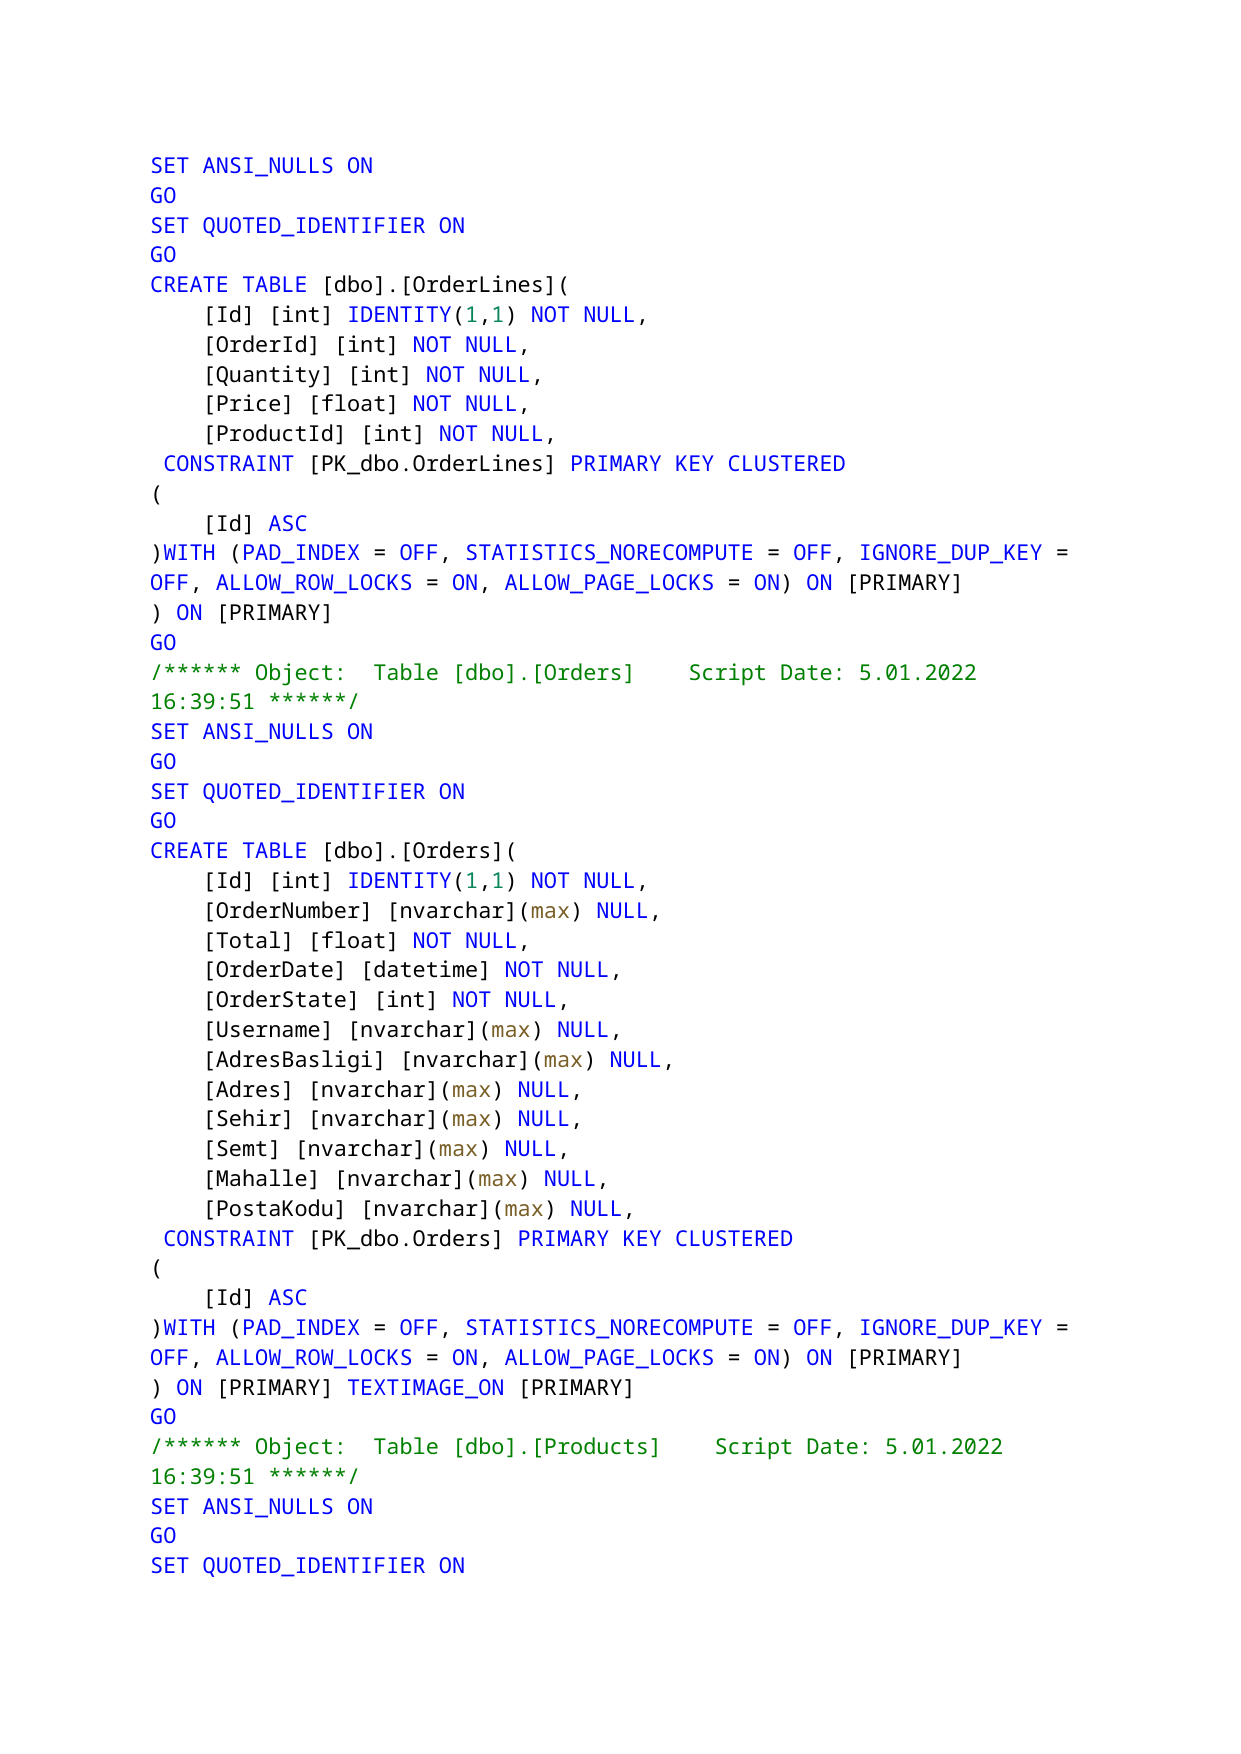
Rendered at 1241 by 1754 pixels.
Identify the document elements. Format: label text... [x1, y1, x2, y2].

text GO [150, 1401, 1090, 1431]
text [Adres] [nvarchar](max) NULL, [150, 1073, 1090, 1103]
text [Id] [int] IDENTITY(1,1) NOT NULL, [150, 865, 1090, 895]
text SET ANSI_NULLS ON [150, 716, 1090, 746]
text [ProductId] [int] NOT NULL, [150, 418, 1090, 448]
text [Quantity] [int] NOT NULL, [150, 358, 1090, 388]
text [Id] ASC [150, 1282, 1090, 1312]
text /****** Object: Table [dbo].[Orders] Script Date: 5.01.2022 16:39:51 ******/ [150, 656, 1090, 716]
text GO [150, 746, 1090, 776]
text CONSTRAINT [PK_dbo.OrderLines] PRIMARY KEY CLUSTERED [150, 448, 1090, 478]
text [Id] [int] IDENTITY(1,1) NOT NULL, [150, 299, 1090, 329]
text ) ON [PRIMARY] [150, 597, 1090, 627]
text ) ON [PRIMARY] TEXTIMAGE_ON [PRIMARY] [150, 1371, 1090, 1401]
text [PostaKodu] [nvarchar](max) NULL, [150, 1193, 1090, 1222]
text [Total] [float] NOT NULL, [150, 924, 1090, 954]
text ( [150, 1252, 1090, 1282]
text [Username] [nvarchar](max) NULL, [150, 1014, 1090, 1044]
text SET QUOTED_IDENTIFIER ON [150, 776, 1090, 805]
text GO [150, 627, 1090, 656]
text [OrderState] [int] NOT NULL, [150, 984, 1090, 1014]
text ( [150, 478, 1090, 507]
text [Semt] [nvarchar](max) NULL, [150, 1133, 1090, 1163]
text [OrderDate] [datetime] NOT NULL, [150, 954, 1090, 984]
text /****** Object: Table [dbo].[Products] Script Date: 5.01.2022 16:39:51 ******/ [150, 1431, 1090, 1491]
text GO [150, 805, 1090, 835]
text GO [150, 180, 1090, 209]
text CREATE TABLE [dbo].[Orders]( [150, 835, 1090, 865]
text CREATE TABLE [dbo].[OrderLines]( [150, 269, 1090, 299]
text CONSTRAINT [PK_dbo.Orders] PRIMARY KEY CLUSTERED [150, 1222, 1090, 1252]
text )WITH (PAD_INDEX = OFF, STATISTICS_NORECOMPUTE = OFF, IGNORE_DUP_KEY = OFF, ALLOW_ROW_LOCKS = ON, ALLOW_PAGE_LOCKS = ON) ON [PRIMARY] [150, 1312, 1090, 1371]
text SET ANSI_NULLS ON [150, 150, 1090, 180]
text SET QUOTED_IDENTIFIER ON [150, 209, 1090, 239]
text [Price] [float] NOT NULL, [150, 388, 1090, 418]
text GO [150, 1520, 1090, 1550]
text [OrderId] [int] NOT NULL, [150, 329, 1090, 358]
text )WITH (PAD_INDEX = OFF, STATISTICS_NORECOMPUTE = OFF, IGNORE_DUP_KEY = OFF, ALLOW_ROW_LOCKS = ON, ALLOW_PAGE_LOCKS = ON) ON [PRIMARY] [150, 537, 1090, 597]
text [Id] ASC [150, 507, 1090, 537]
text SET QUOTED_IDENTIFIER ON [150, 1550, 1090, 1580]
text [AdresBasligi] [nvarchar](max) NULL, [150, 1044, 1090, 1073]
text [Mahalle] [nvarchar](max) NULL, [150, 1163, 1090, 1193]
text GO [150, 239, 1090, 269]
text [OrderNumber] [nvarchar](max) NULL, [150, 895, 1090, 924]
text SET ANSI_NULLS ON [150, 1491, 1090, 1520]
text [Sehir] [nvarchar](max) NULL, [150, 1103, 1090, 1133]
